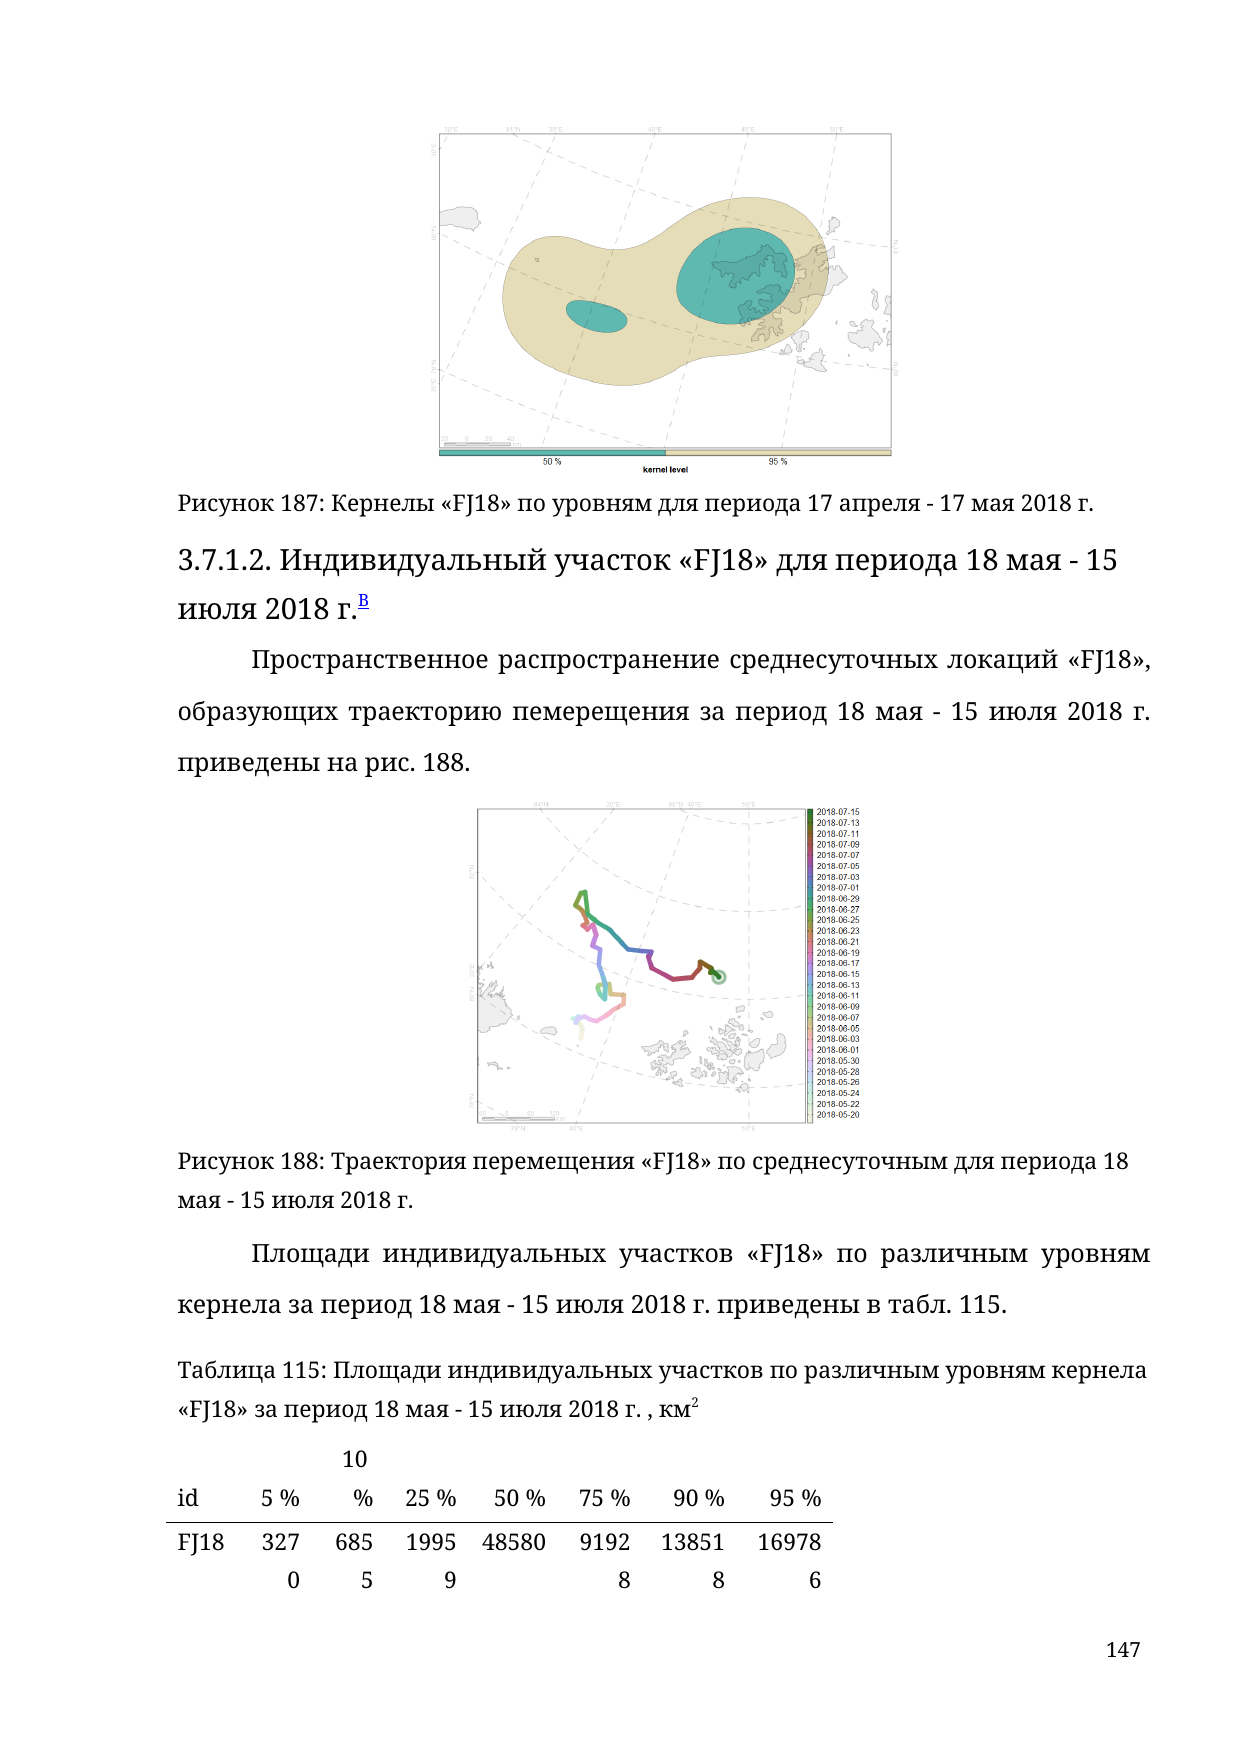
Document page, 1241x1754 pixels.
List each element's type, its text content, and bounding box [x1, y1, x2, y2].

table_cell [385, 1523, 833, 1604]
text Площади индивидуальных участков «FJ18» по различным уровням кернела за период 18 мая - 15 июля 2018 г. приведены в табл. 115. [177, 1236, 1152, 1321]
text Таблица 115: Площади индивидуальных участков по различным уровням кернела «FJ18» за период 18 мая - 15 июля 2018 г. , км2 [177, 1354, 1152, 1424]
text Рисунок 187: Кернелы «FJ18» по уровням для периода 17 апреля - 17 мая 2018 г. [177, 487, 1152, 518]
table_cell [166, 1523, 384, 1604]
text Пространственное распространение среднесуточных локаций «FJ18», образующих траекторию пемерещения за период 18 мая - 15 июля 2018 г. приведены на рис. 188. [177, 642, 1152, 778]
picture [466, 799, 862, 1133]
text Рисунок 188: Траектория перемещения «FJ18» по среднесуточным для периода 18 мая - 15 июля 2018 г. [177, 1145, 1152, 1215]
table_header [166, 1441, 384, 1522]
picture [428, 124, 901, 475]
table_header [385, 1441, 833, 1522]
subtitle Индивидуальный участок «FJ18» для периода 18 мая - 15 июля 2018 г.B [177, 539, 1152, 628]
